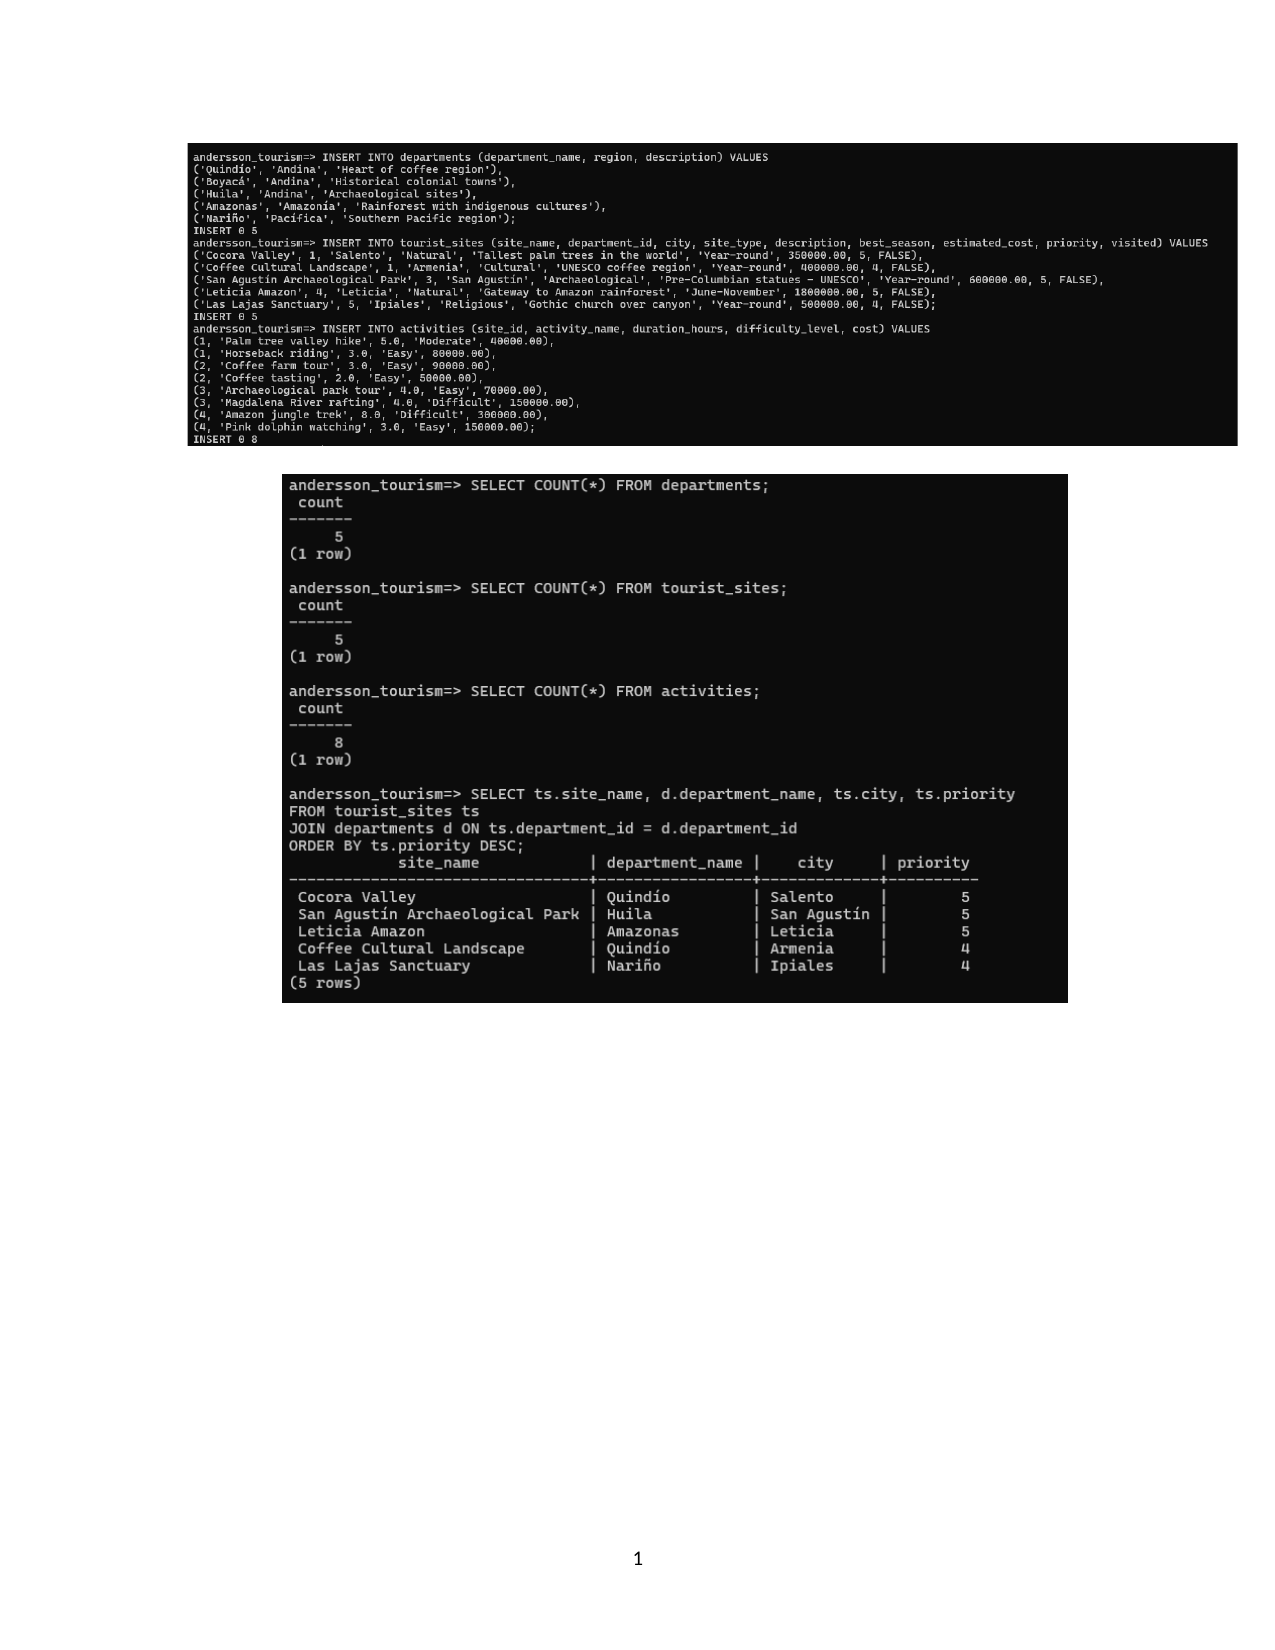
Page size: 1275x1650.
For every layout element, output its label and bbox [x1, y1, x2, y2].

picture [187, 143, 1238, 446]
picture [282, 474, 1068, 1003]
